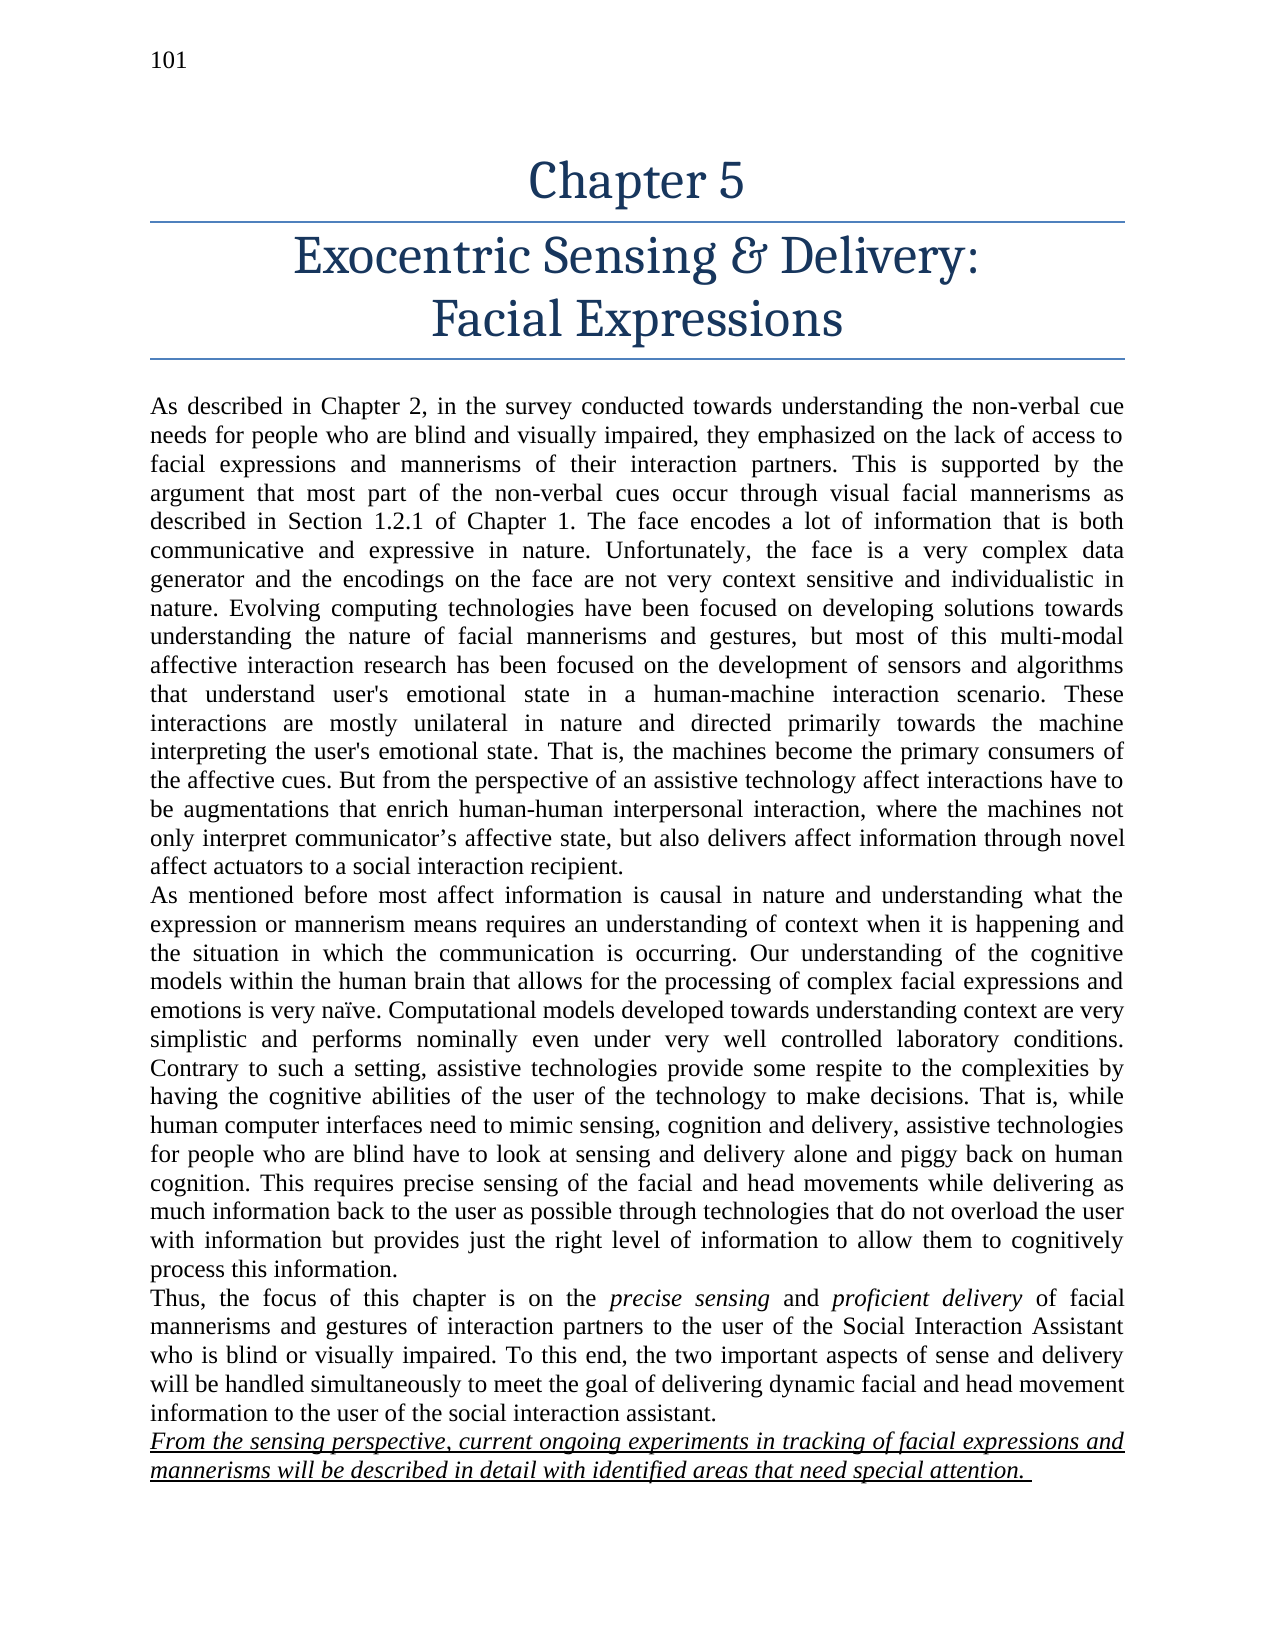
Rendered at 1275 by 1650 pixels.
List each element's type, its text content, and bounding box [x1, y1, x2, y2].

text From the sensing perspective, current ongoing experiments in tracking of facial expressions and mannerisms will be described in detail with identified areas that need special attention. [150, 1453, 1125, 1484]
text As mentioned before most affect information is causal in nature and understanding what the expression or mannerism means requires an understanding of context when it is happening and the situation in which the communication is occurring. Our understanding of the cognitive models within the human brain that allows for the processing of complex facial expressions and emotions is very naïve. Computational models developed towards understanding context are very simplistic and performs nominally even under very well controlled laboratory conditions. Contrary to such a setting, assistive technologies provide some respite to the complexities by having the cognitive abilities of the user of the technology to make decisions. That is, while human computer interfaces need to mimic sensing, cognition and delivery, assistive technologies for people who are blind have to look at sensing and delivery alone and piggy back on human cognition. This requires precise sensing of the facial and head movements while delivering as much information back to the user as possible through technologies that do not overload the user with information but provides just the right level of information to allow them to cognitively process this information. [150, 880, 1125, 1283]
text Thus, the focus of this chapter is on the precise sensing and proficient delivery of facial mannerisms and gestures of interaction partners to the user of the Social Interaction Assistant who is blind or visually impaired. To this end, the two important aspects of sense and delivery will be handled simultaneously to meet the goal of delivering dynamic facial and head movement information to the user of the social interaction assistant. [150, 1283, 1125, 1426]
title Exocentric Sensing & Delivery: [150, 225, 1125, 287]
title Chapter 5 [150, 150, 1125, 221]
text From the sensing perspective, current ongoing experiments in tracking of facial expressions and mannerisms will be described in detail with identified areas that need special attention. [150, 1426, 1125, 1451]
title Facial Expressions [150, 287, 1125, 358]
text As described in Chapter 2, in the survey conducted towards understanding the non-verbal cue needs for people who are blind and visually impaired, they emphasized on the lack of access to facial expressions and mannerisms of their interaction partners. This is supported by the argument that most part of the non-verbal cues occur through visual facial mannerisms as described in Section 1.2.1 of Chapter 1. The face encodes a lot of information that is both communicative and expressive in nature. Unfortunately, the face is a very complex data generator and the encodings on the face are not very context sensitive and individualistic in nature. Evolving computing technologies have been focused on developing solutions towards understanding the nature of facial mannerisms and gestures, but most of this multi-modal affective interaction research has been focused on the development of sensors and algorithms that understand user's emotional state in a human-machine interaction scenario. These interactions are mostly unilateral in nature and directed primarily towards the machine interpreting the user's emotional state. That is, the machines become the primary consumers of the affective cues. But from the perspective of an assistive technology affect interactions have to be augmentations that enrich human-human interpersonal interaction, where the machines not only interpret communicator’s affective state, but also delivers affect information through novel affect actuators to a social interaction recipient. [150, 391, 1125, 880]
